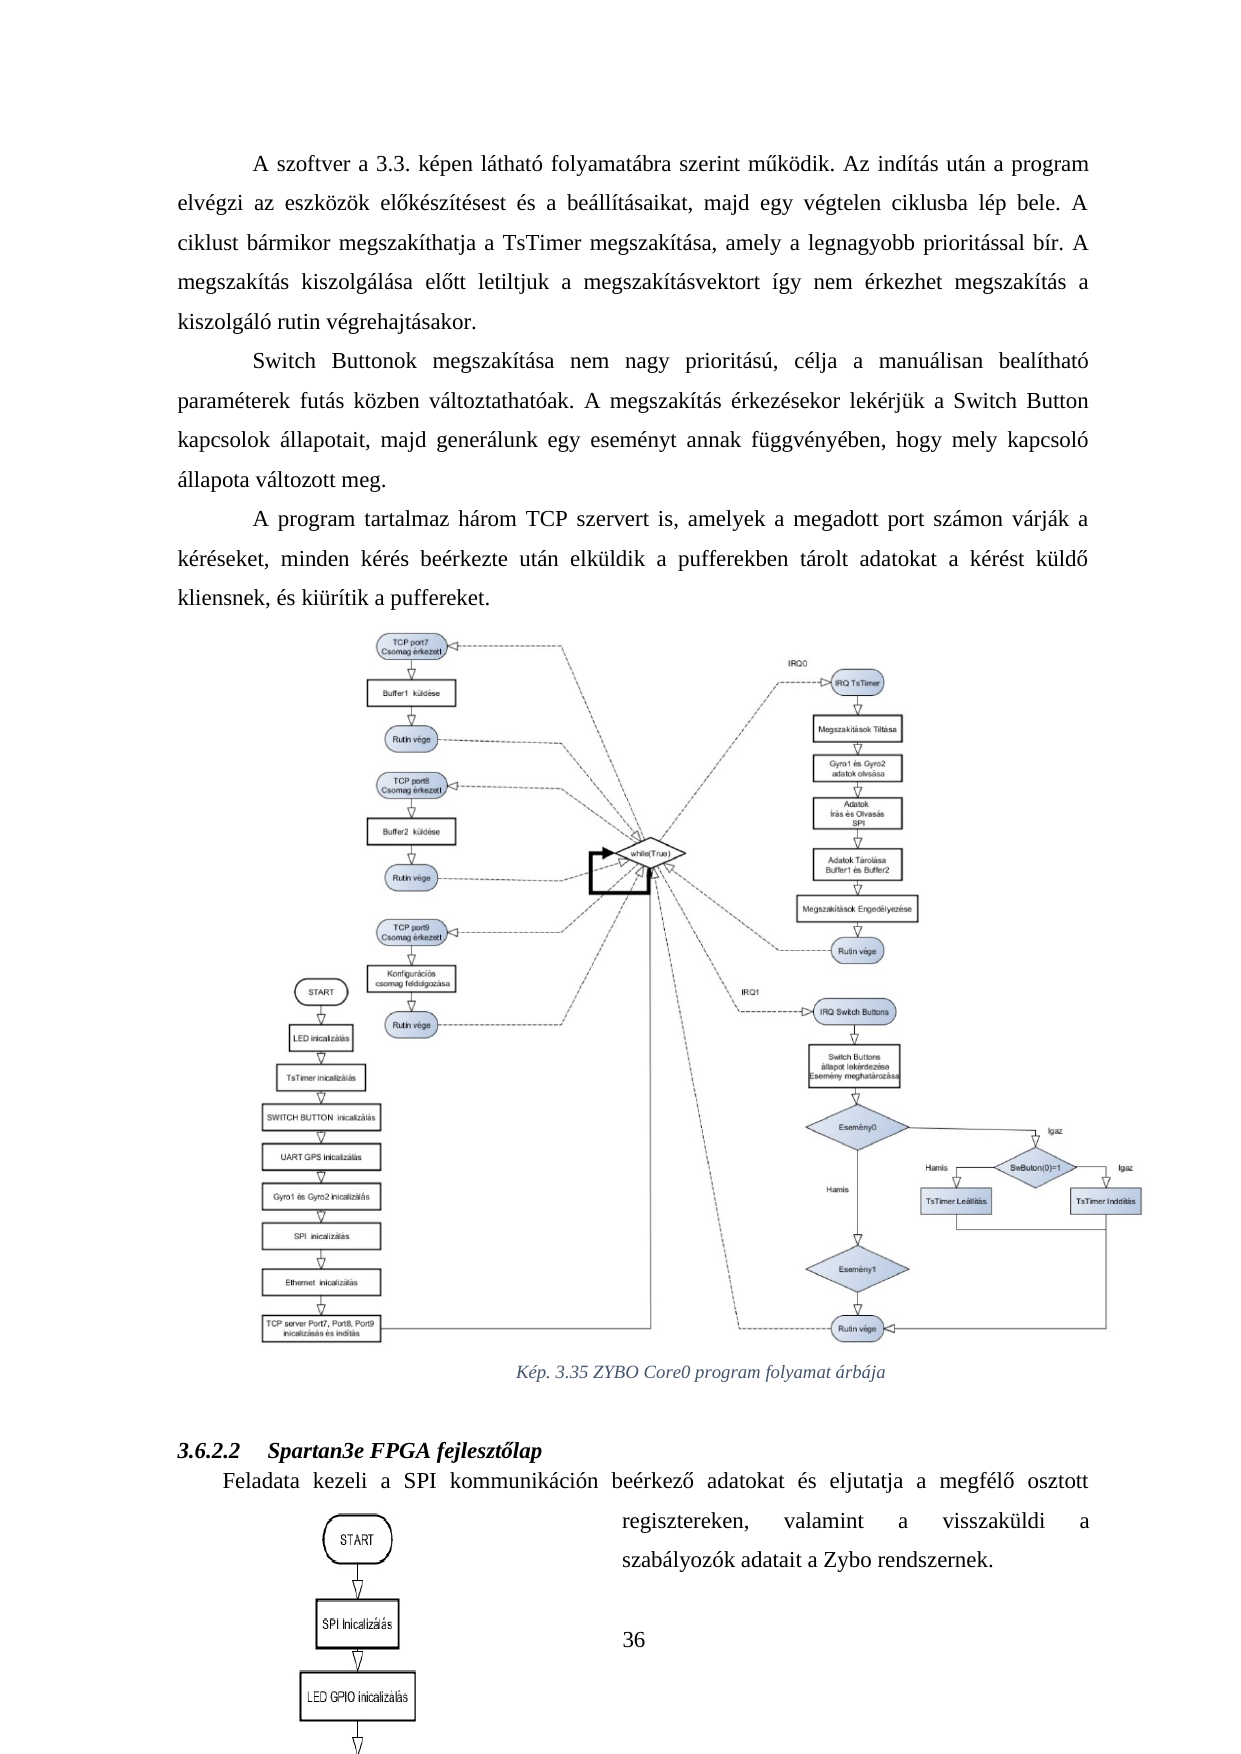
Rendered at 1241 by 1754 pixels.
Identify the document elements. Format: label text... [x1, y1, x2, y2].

text Feladata kezeli a SPI kommunikáción beérkező adatokat és eljutatja a megfélő osztott regisztereken, valamint a visszaküldi a szabályozók adatait a Zybo rendszernek. [177, 1467, 1090, 1572]
subtitle Spartan3e FPGA fejlesztőlap [177, 1437, 1090, 1463]
text A szoftver a 3.3. képen látható folyamatábra szerint működik. Az indítás után a program elvégzi az eszközök előkészítésest és a beállításaikat, majd egy végtelen ciklusba lép bele. A ciklust bármikor megszakíthatja a TsTimer megszakítása, amely a legnagyobb prioritással bír. A megszakítás kiszolgálása előtt letiltjuk a megszakításvektort így nem érkezhet megszakítás a kiszolgáló rutin végrehajtásakor. [177, 150, 1090, 334]
picture [252, 623, 1151, 1351]
picture [190, 1497, 552, 1754]
text A program tartalmaz három TCP szervert is, amelyek a megadott port számon várják a kéréseket, minden kérés beérkezte után elküldik a pufferekben tárolt adatokat a kérést küldő kliensnek, és kiürítik a puffereket. [177, 505, 1090, 611]
text Switch Buttonok megszakítása nem nagy prioritású, célja a manuálisan bealítható paraméterek futás közben változtathatóak. A megszakítás érkezésekor lekérjük a Switch Button kapcsolok állapotait, majd generálunk egy eseményt annak függvényében, hogy mely kapcsoló állapota változott meg. [177, 347, 1090, 492]
